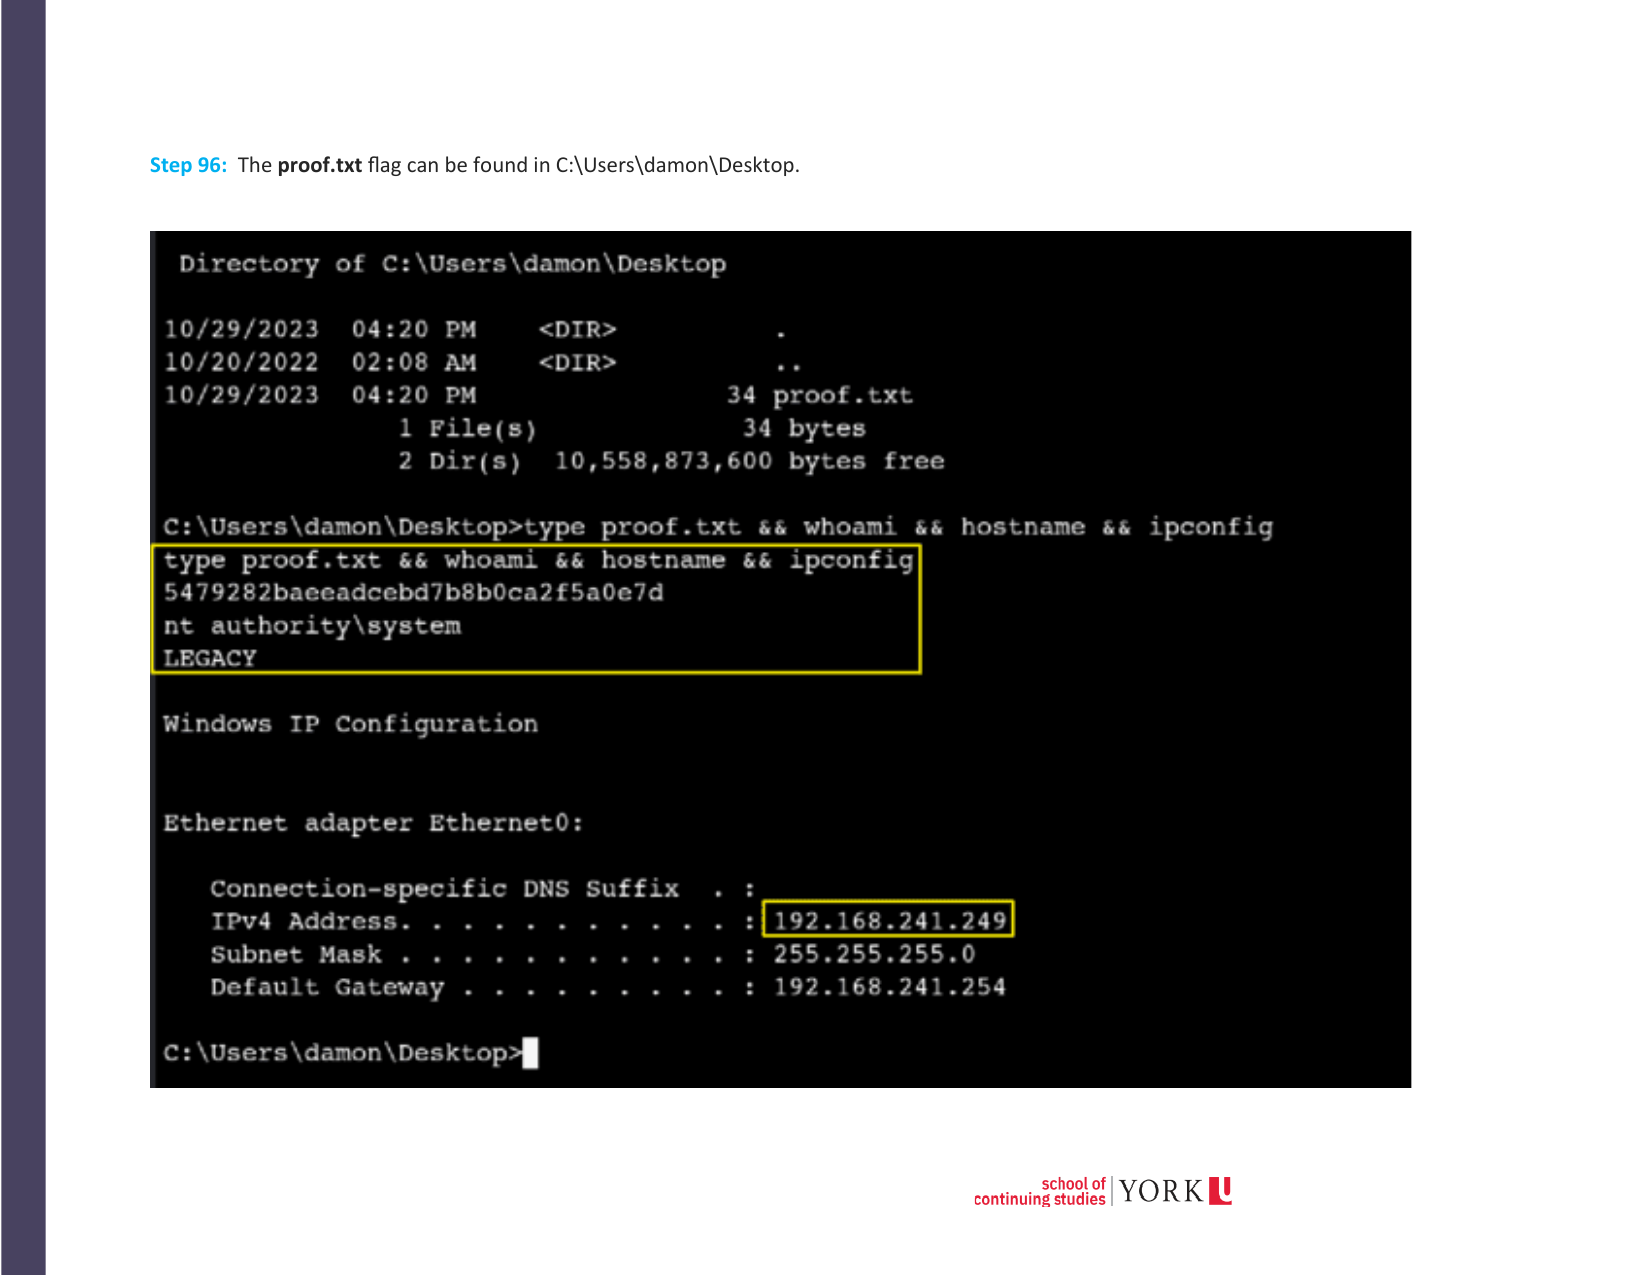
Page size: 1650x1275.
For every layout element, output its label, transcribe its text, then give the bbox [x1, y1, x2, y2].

picture [150, 231, 1412, 1088]
text Step 96: The proof.txt flag can be found in C:\Users\damon\Desktop. [150, 150, 1500, 178]
